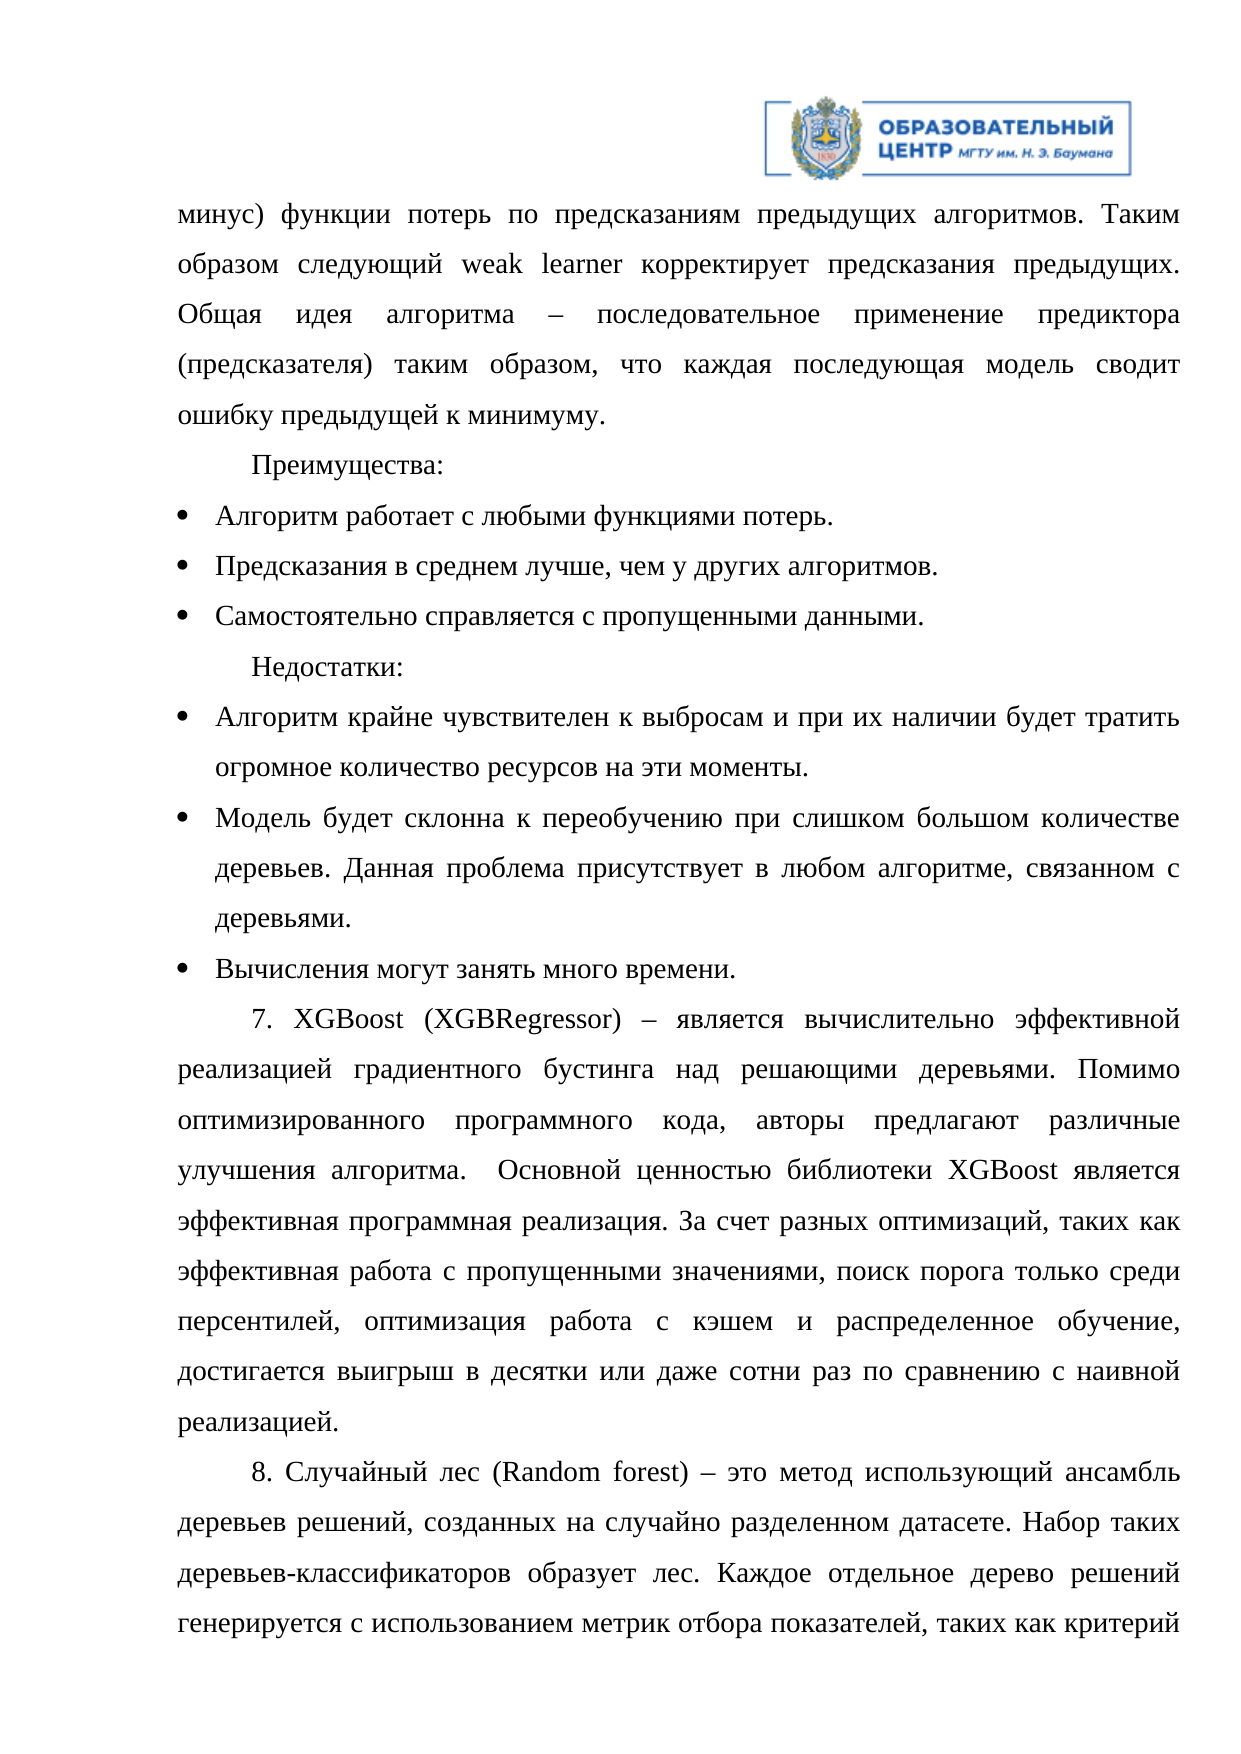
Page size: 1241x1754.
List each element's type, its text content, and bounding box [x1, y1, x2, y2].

list Вычисления могут занять много времени. [177, 951, 1181, 984]
list Модель будет склонна к переобучению при слишком большом количестве деревьев. Данная проблема присутствует в любом алгоритме, связанном с деревьями. [177, 800, 1181, 934]
list Предсказания в среднем лучше, чем у других алгоритмов. [177, 548, 1181, 582]
list Алгоритм работает с любыми функциями потерь. [177, 498, 1181, 531]
text Недостатки: [177, 649, 1181, 682]
text Преимущества: [177, 447, 1181, 481]
list Самостоятельно справляется с пропущенными данными. [177, 598, 1181, 632]
picture [734, 73, 1182, 196]
text 7. XGBoost (XGBRegressor) – является вычислительно эффективной реализацией градиентного бустинга над решающими деревьями. Помимо оптимизированного программного кода, авторы предлагают различные улучшения алгоритма. Основной ценностью библиотеки XGBoost является эффективная программная реализация. За счет разных оптимизаций, таких как эффективная работа с пропущенными значениями, поиск порога только среди персентилей, оптимизация работа с кэшем и распределенное обучение, достигается выигрыш в десятки или даже сотни раз по сравнению с наивной реализацией. [177, 1001, 1181, 1437]
list Алгоритм крайне чувствителен к выбросам и при их наличии будет тратить огромное количество ресурсов на эти моменты. [177, 699, 1181, 783]
